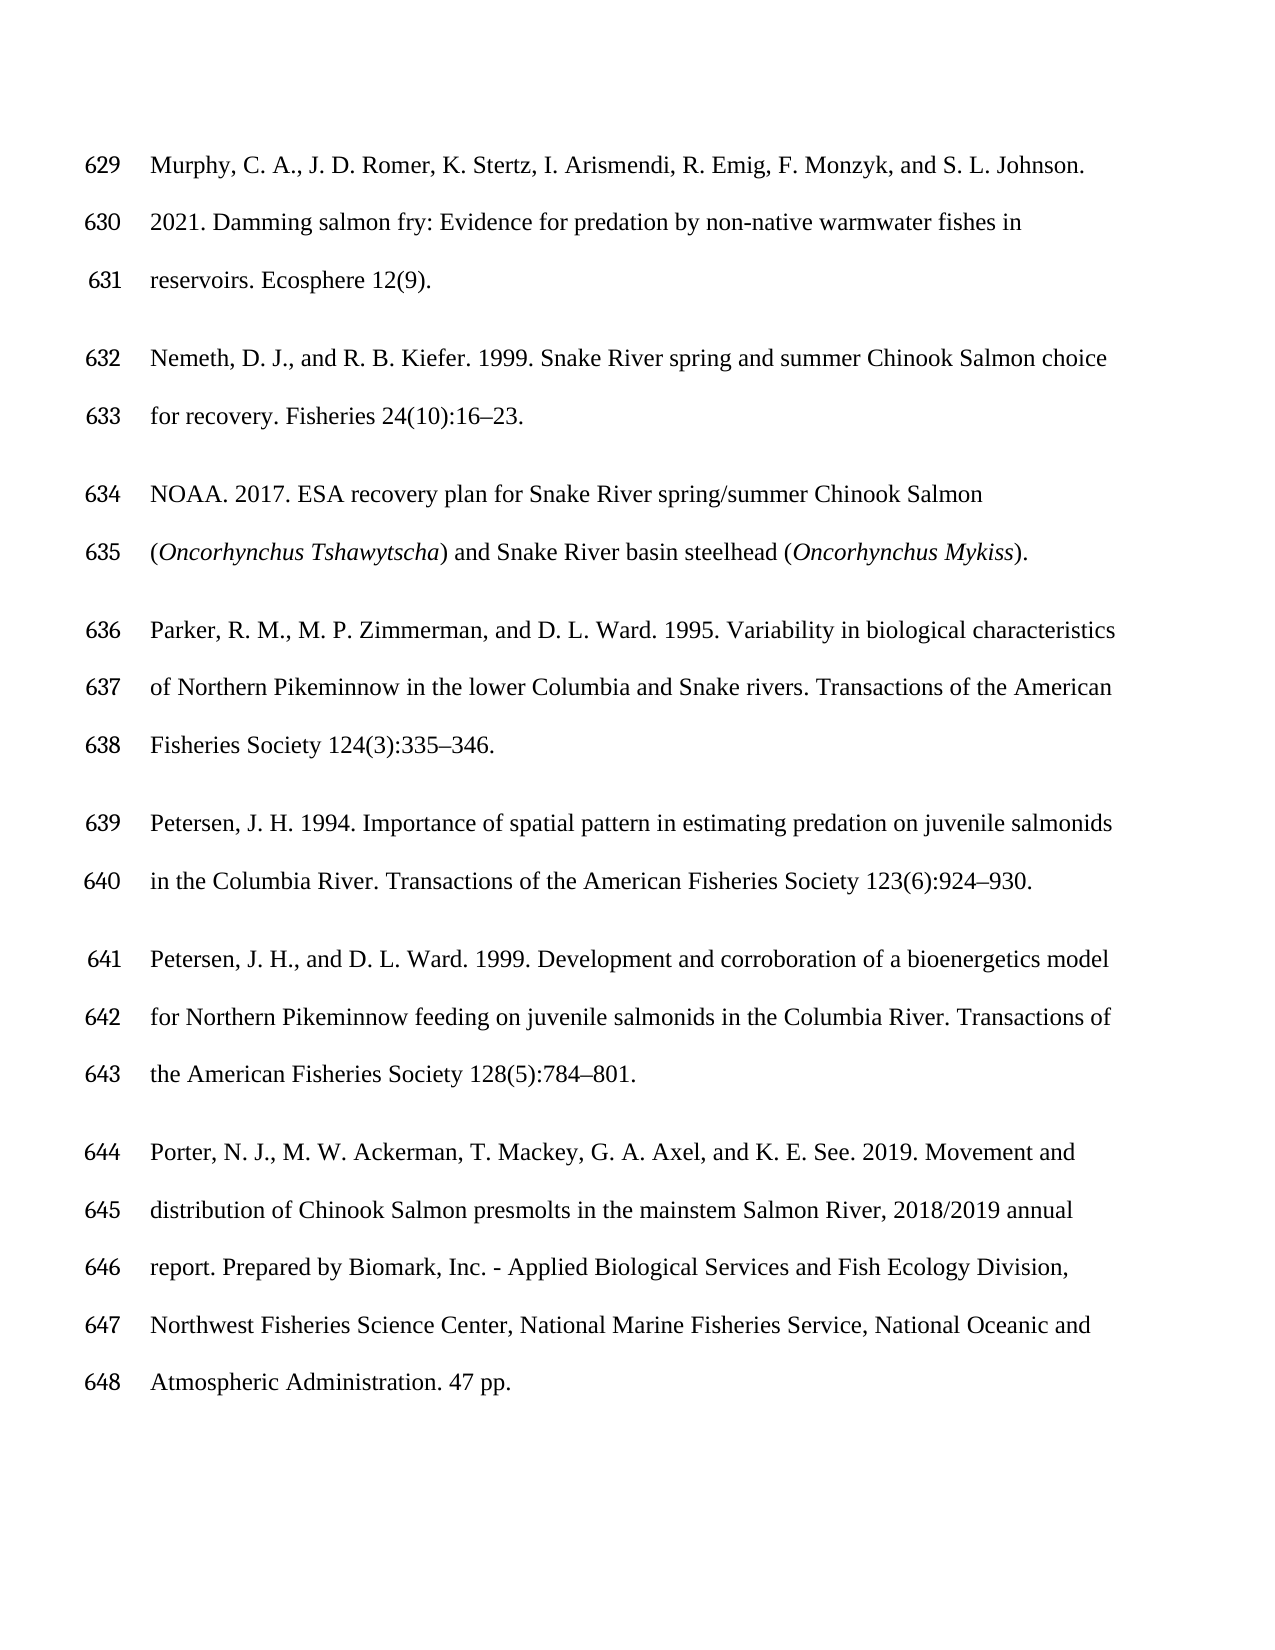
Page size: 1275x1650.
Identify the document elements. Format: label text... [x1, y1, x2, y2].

text Petersen, J. H. 1994. Importance of spatial pattern in estimating predation on juvenile salmonids in the Columbia River. Transactions of the American Fisheries Society 123(6):924–930. [150, 808, 1125, 894]
text Porter, N. J., M. W. Ackerman, T. Mackey, G. A. Axel, and K. E. See. 2019. Movement and distribution of Chinook Salmon presmolts in the mainstem Salmon River, 2018/2019 annual report. Prepared by Biomark, Inc. - Applied Biological Services and Fish Ecology Division, Northwest Fisheries Science Center, National Marine Fisheries Service, National Oceanic and Atmospheric Administration. 47 pp. [150, 1137, 1125, 1396]
text NOAA. 2017. ESA recovery plan for Snake River spring/summer Chinook Salmon (Oncorhynchus Tshawytscha) and Snake River basin steelhead (Oncorhynchus Mykiss). [150, 479, 1125, 565]
text Murphy, C. A., J. D. Romer, K. Stertz, I. Arismendi, R. Emig, F. Monzyk, and S. L. Johnson. 2021. Damming salmon fry: Evidence for predation by non-native warmwater fishes in reservoirs. Ecosphere 12(9). [150, 150, 1125, 294]
text Parker, R. M., M. P. Zimmerman, and D. L. Ward. 1995. Variability in biological characteristics of Northern Pikeminnow in the lower Columbia and Snake rivers. Transactions of the American Fisheries Society 124(3):335–346. [150, 615, 1125, 759]
text Petersen, J. H., and D. L. Ward. 1999. Development and corroboration of a bioenergetics model for Northern Pikeminnow feeding on juvenile salmonids in the Columbia River. Transactions of the American Fisheries Society 128(5):784–801. [150, 944, 1125, 1088]
text Nemeth, D. J., and R. B. Kiefer. 1999. Snake River spring and summer Chinook Salmon choice for recovery. Fisheries 24(10):16–23. [150, 343, 1125, 429]
